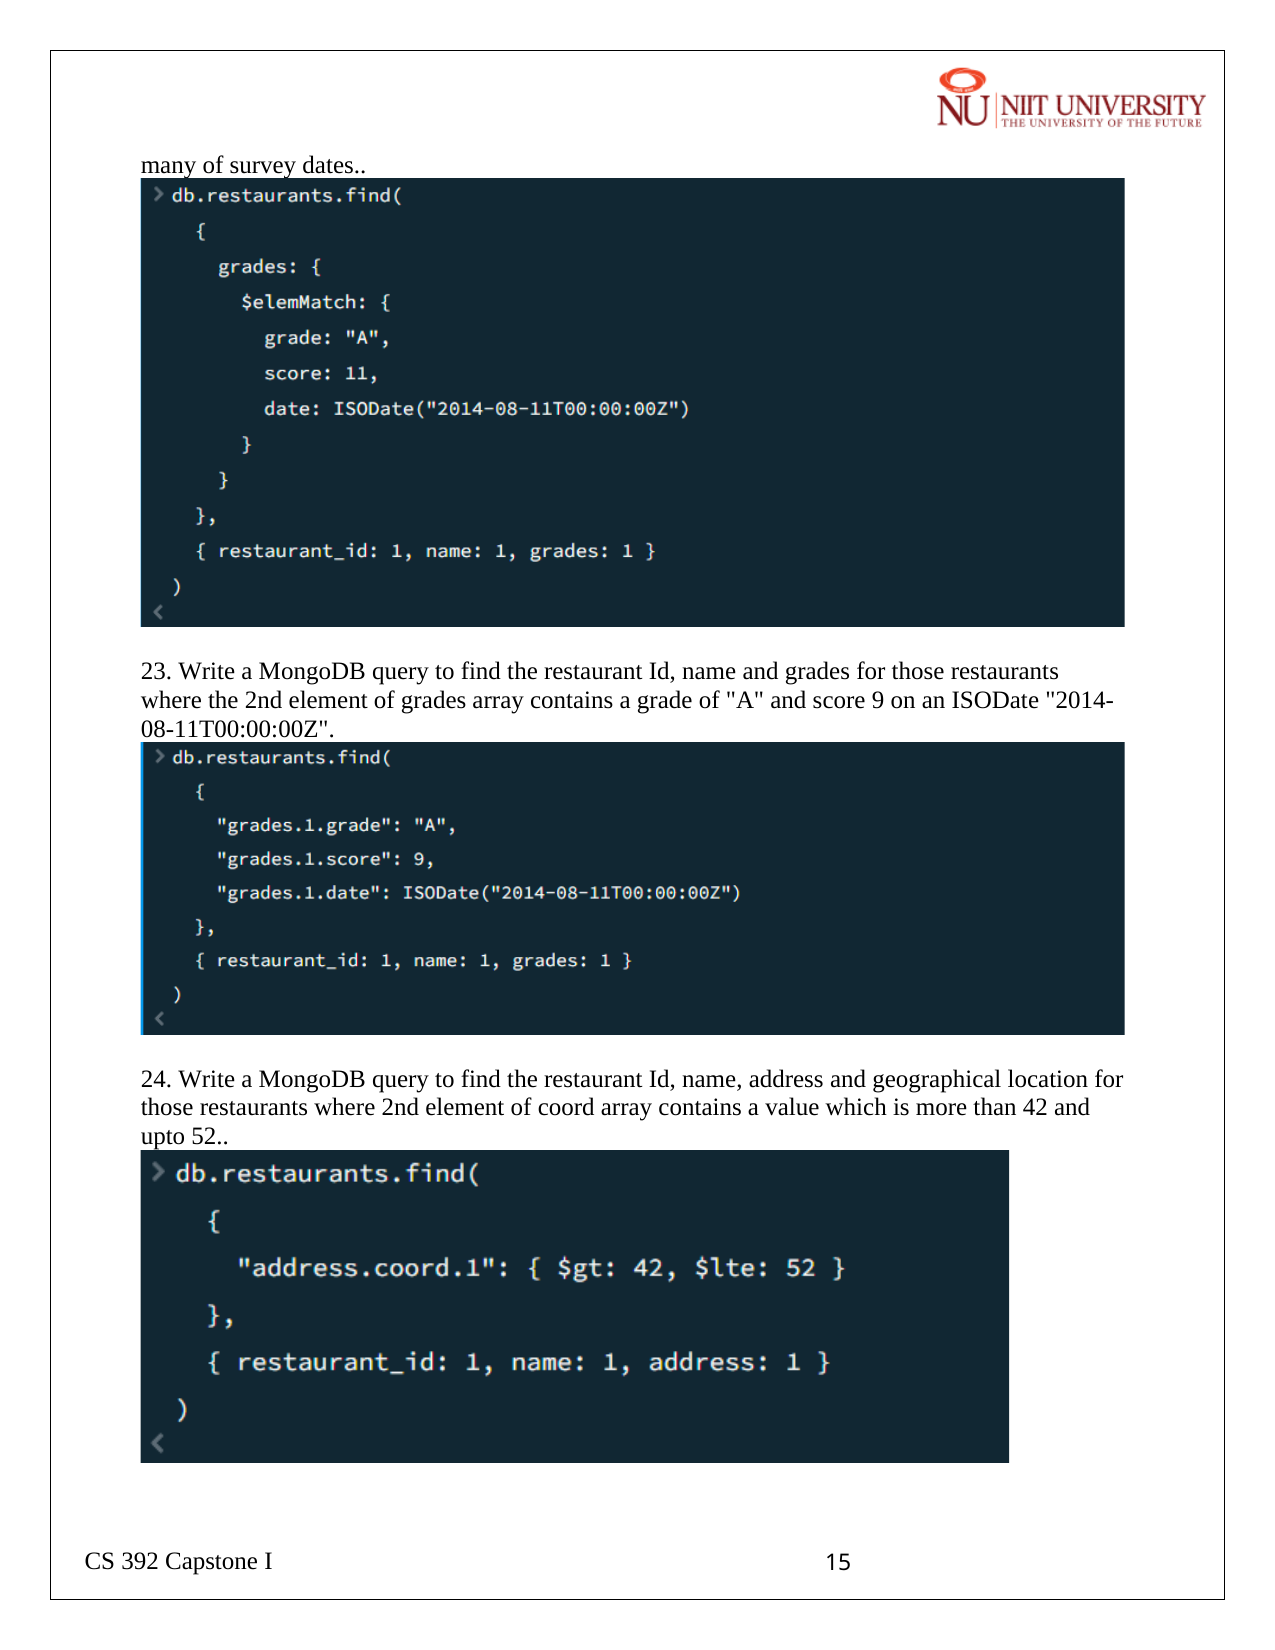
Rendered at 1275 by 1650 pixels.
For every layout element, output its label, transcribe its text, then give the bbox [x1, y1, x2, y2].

text 23. Write a MongoDB query to find the restaurant Id, name and grades for those restaurants where the 2nd element of grades array contains a grade of "A" and score 9 on an ISODate "2014-08-11T00:00:00Z". [141, 656, 1125, 742]
picture [140, 742, 1125, 1035]
picture [140, 178, 1125, 627]
picture [923, 57, 1218, 138]
picture [140, 1150, 1010, 1463]
